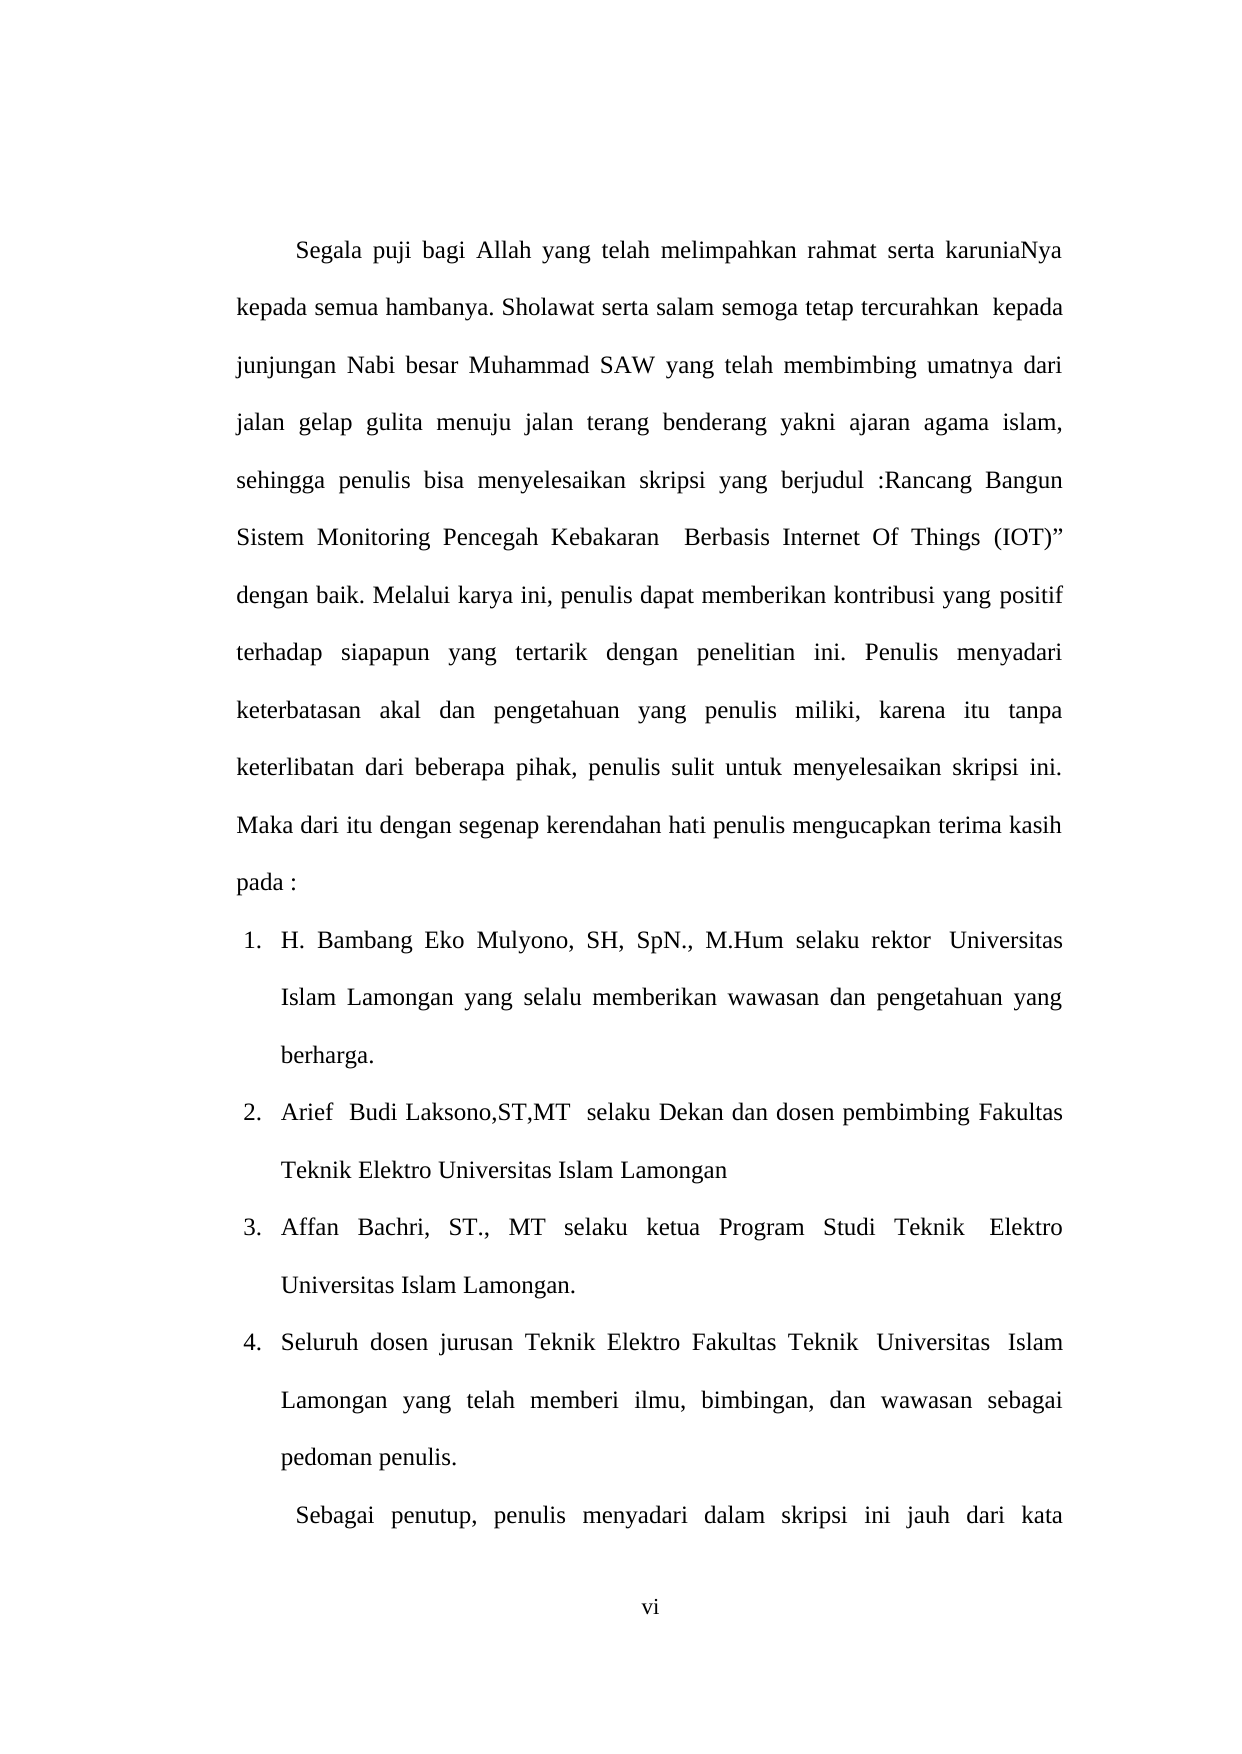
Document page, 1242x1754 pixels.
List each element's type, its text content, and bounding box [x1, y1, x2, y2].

list Arief Budi Laksono,ST,MT selaku Dekan dan dosen pembimbing Fakultas Teknik Elektro Universitas Islam Lamongan [243, 1097, 1063, 1183]
text Segala puji bagi Allah yang telah melimpahkan rahmat serta karuniaNya kepada semua hambanya. Sholawat serta salam semoga tetap tercurahkan kepada junjungan Nabi besar Muhammad SAW yang telah membimbing umatnya dari jalan gelap gulita menuju jalan terang benderang yakni ajaran agama islam, sehingga penulis bisa menyelesaikan skripsi yang berjudul :Rancang Bangun Sistem Monitoring Pencegah Kebakaran Berbasis Internet Of Things (IOT)” dengan baik. Melalui karya ini, penulis dapat memberikan kontribusi yang positif terhadap siapapun yang tertarik dengan penelitian ini. Penulis menyadari keterbatasan akal dan pengetahuan yang penulis miliki, karena itu tanpa keterlibatan dari beberapa pihak, penulis sulit untuk menyelesaikan skripsi ini. Maka dari itu dengan segenap kerendahan hati penulis mengucapkan terima kasih pada : [236, 235, 1063, 896]
list Affan Bachri, ST., MT selaku ketua Program Studi Teknik Elektro Universitas Islam Lamongan. [243, 1212, 1063, 1298]
list H. Bambang Eko Mulyono, SH, SpN., M.Hum selaku rektor Universitas Islam Lamongan yang selalu memberikan wawasan dan pengetahuan yang berharga. [243, 925, 1063, 1068]
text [236, 1500, 1063, 1528]
list Seluruh dosen jurusan Teknik Elektro Fakultas Teknik Universitas Islam Lamongan yang telah memberi ilmu, bimbingan, dan wawasan sebagai pedoman penulis. [243, 1327, 1063, 1471]
